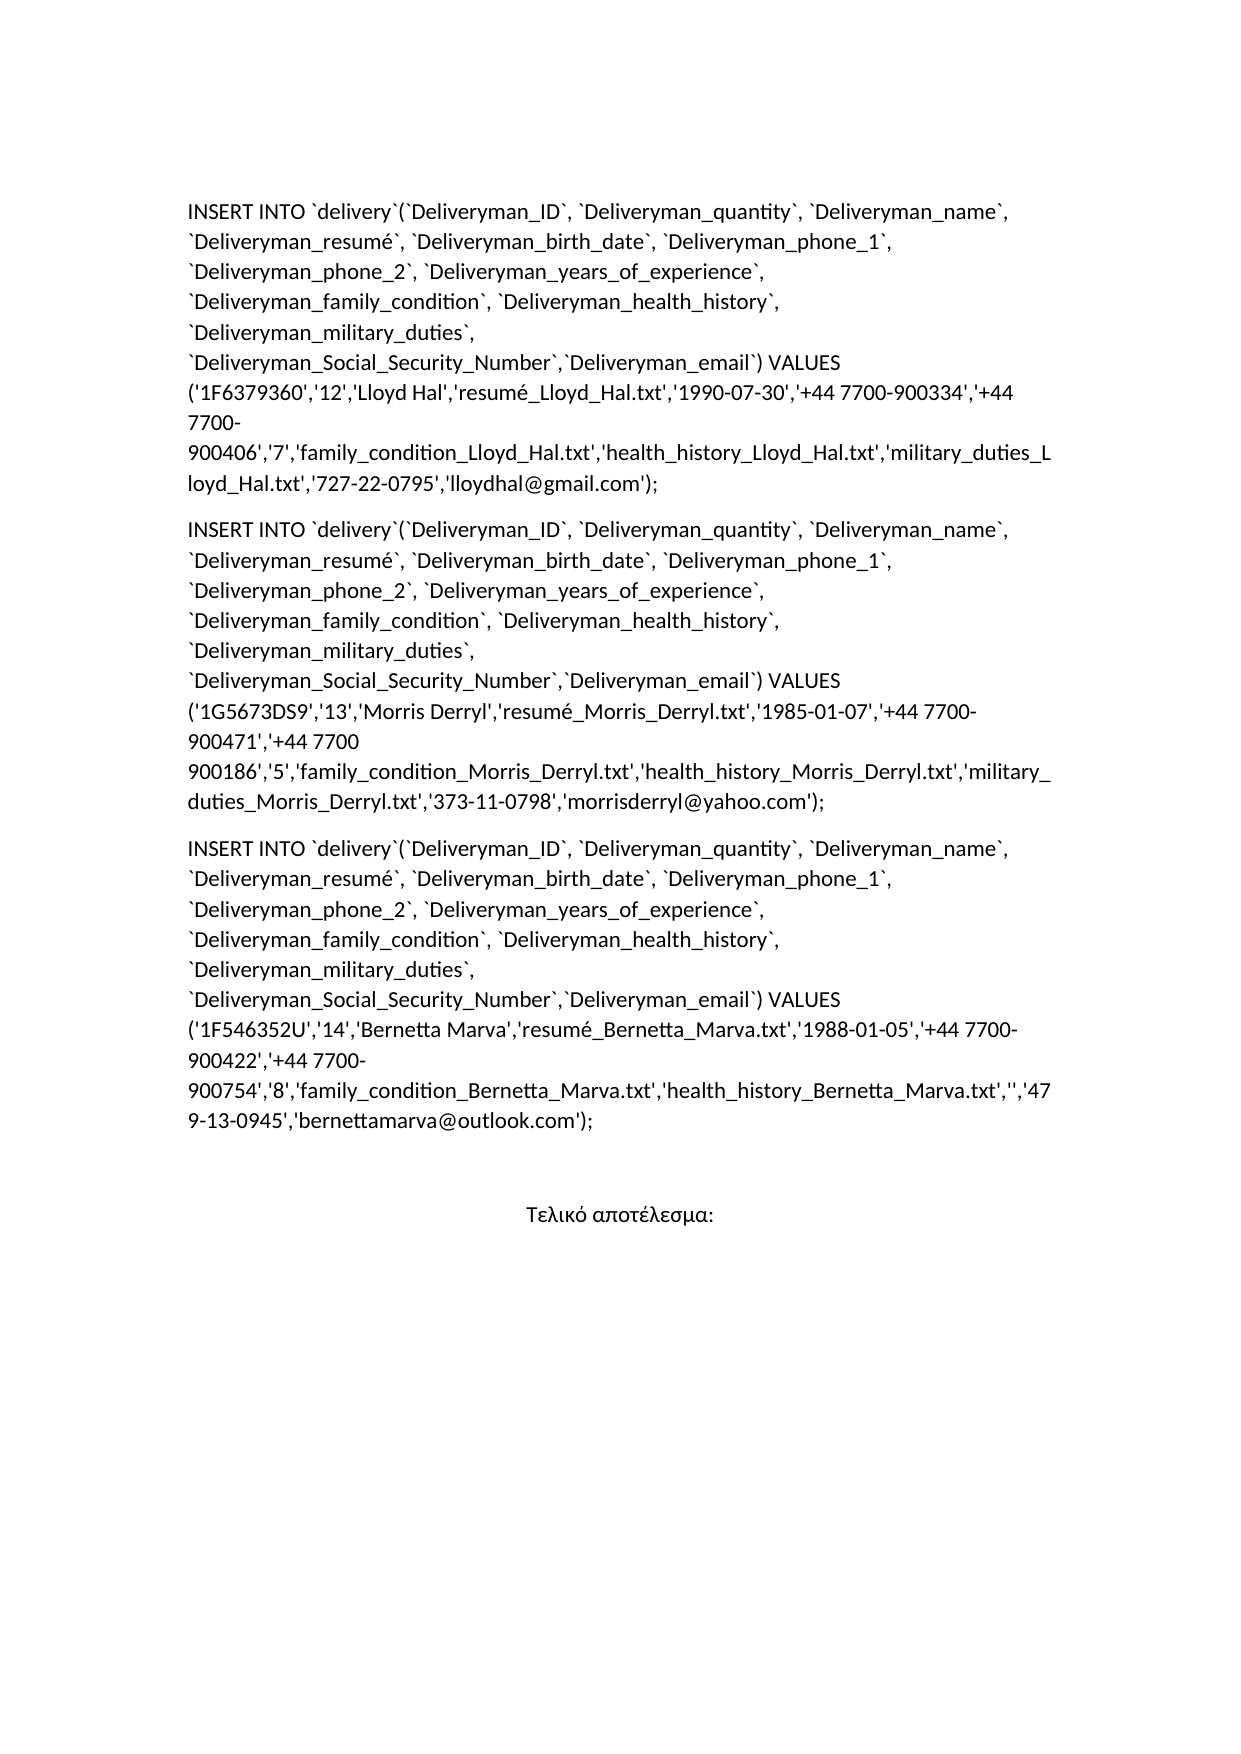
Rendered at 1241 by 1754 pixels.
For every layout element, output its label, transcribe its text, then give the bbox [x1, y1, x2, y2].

text INSERT INTO `delivery`(`Deliveryman_ID`, `Deliveryman_quantity`, `Deliveryman_name`, `Deliveryman_resumé`, `Deliveryman_birth_date`, `Deliveryman_phone_1`, `Deliveryman_phone_2`, `Deliveryman_years_of_experience`, `Deliveryman_family_condition`, `Deliveryman_health_history`, `Deliveryman_military_duties`, `Deliveryman_Social_Security_Number`,`Deliveryman_email`) VALUES ('1F6379360','12','Lloyd Hal','resumé_Lloyd_Hal.txt','1990-07-30','+44 7700-900334','+44 7700-900406','7','family_condition_Lloyd_Hal.txt','health_history_Lloyd_Hal.txt','military_duties_Lloyd_Hal.txt','727-22-0795','lloydhal@gmail.com'); [187, 197, 1053, 497]
text Τελικό αποτέλεσμα: [187, 1200, 1053, 1228]
text INSERT INTO `delivery`(`Deliveryman_ID`, `Deliveryman_quantity`, `Deliveryman_name`, `Deliveryman_resumé`, `Deliveryman_birth_date`, `Deliveryman_phone_1`, `Deliveryman_phone_2`, `Deliveryman_years_of_experience`, `Deliveryman_family_condition`, `Deliveryman_health_history`, `Deliveryman_military_duties`, `Deliveryman_Social_Security_Number`,`Deliveryman_email`) VALUES ('1F546352U','14','Bernetta Marva','resumé_Bernetta_Marva.txt','1988-01-05','+44 7700-900422','+44 7700-900754','8','family_condition_Bernetta_Marva.txt','health_history_Bernetta_Marva.txt','','479-13-0945','bernettamarva@outlook.com'); [187, 834, 1053, 1134]
text INSERT INTO `delivery`(`Deliveryman_ID`, `Deliveryman_quantity`, `Deliveryman_name`, `Deliveryman_resumé`, `Deliveryman_birth_date`, `Deliveryman_phone_1`, `Deliveryman_phone_2`, `Deliveryman_years_of_experience`, `Deliveryman_family_condition`, `Deliveryman_health_history`, `Deliveryman_military_duties`, `Deliveryman_Social_Security_Number`,`Deliveryman_email`) VALUES ('1G5673DS9','13','Morris Derryl','resumé_Morris_Derryl.txt','1985-01-07','+44 7700-900471','+44 7700 900186','5','family_condition_Morris_Derryl.txt','health_history_Morris_Derryl.txt','military_duties_Morris_Derryl.txt','373-11-0798','morrisderryl@yahoo.com'); [187, 516, 1053, 816]
